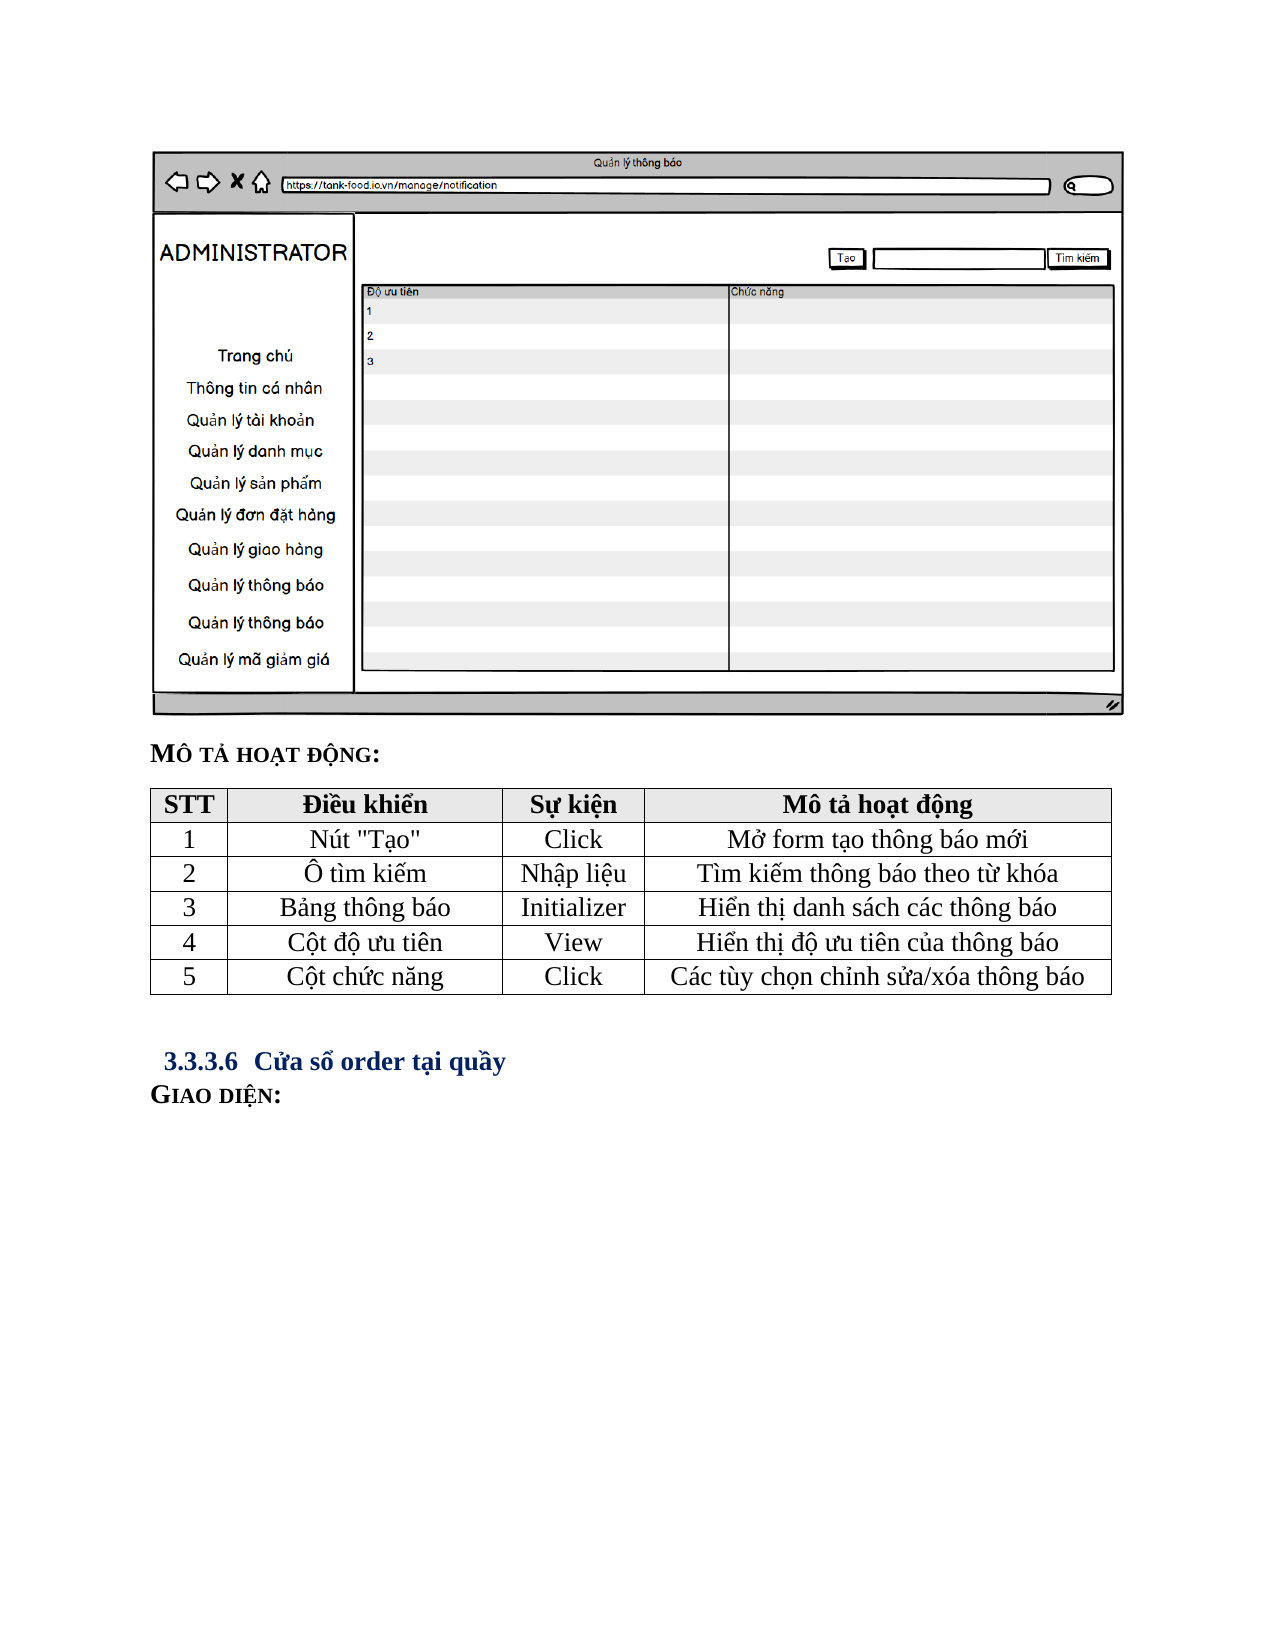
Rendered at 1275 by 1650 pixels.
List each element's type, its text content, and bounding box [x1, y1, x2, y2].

table_cell Cột độ ưu tiên [228, 926, 502, 959]
table_cell 2 [151, 857, 227, 891]
table_header Sự kiện [503, 789, 644, 822]
text Giao diện: [150, 1078, 1125, 1109]
table_cell View [503, 926, 644, 959]
table_cell Mở form tạo thông báo mới [645, 823, 1111, 856]
table_cell Click [503, 960, 644, 994]
table_header Điều khiển [228, 789, 502, 822]
table_cell 1 [151, 823, 227, 856]
table_cell Các tùy chọn chỉnh sửa/xóa thông báo [645, 960, 1111, 994]
table_cell 5 [151, 960, 227, 994]
table_header STT [151, 789, 227, 822]
table_cell Hiển thị danh sách các thông báo [645, 892, 1111, 925]
text Mô tả hoạt động: [150, 737, 1125, 768]
table_cell Bảng thông báo [228, 892, 502, 925]
table_cell 4 [151, 926, 227, 959]
picture [150, 150, 1125, 718]
table_header Mô tả hoạt động [645, 789, 1111, 822]
table_cell Hiển thị độ ưu tiên của thông báo [645, 926, 1111, 959]
table_cell Click [503, 823, 644, 856]
table_cell Nút "Tạo" [228, 823, 502, 856]
table_cell Initializer [503, 892, 644, 925]
table_cell 3 [151, 892, 227, 925]
table_cell Nhập liệu [503, 857, 644, 891]
subtitle Cửa sổ order tại quầy [163, 1045, 1125, 1076]
table_cell Tìm kiếm thông báo theo từ khóa [645, 857, 1111, 891]
table_cell Cột chức năng [228, 960, 502, 994]
table_cell Ô tìm kiếm [228, 857, 502, 891]
